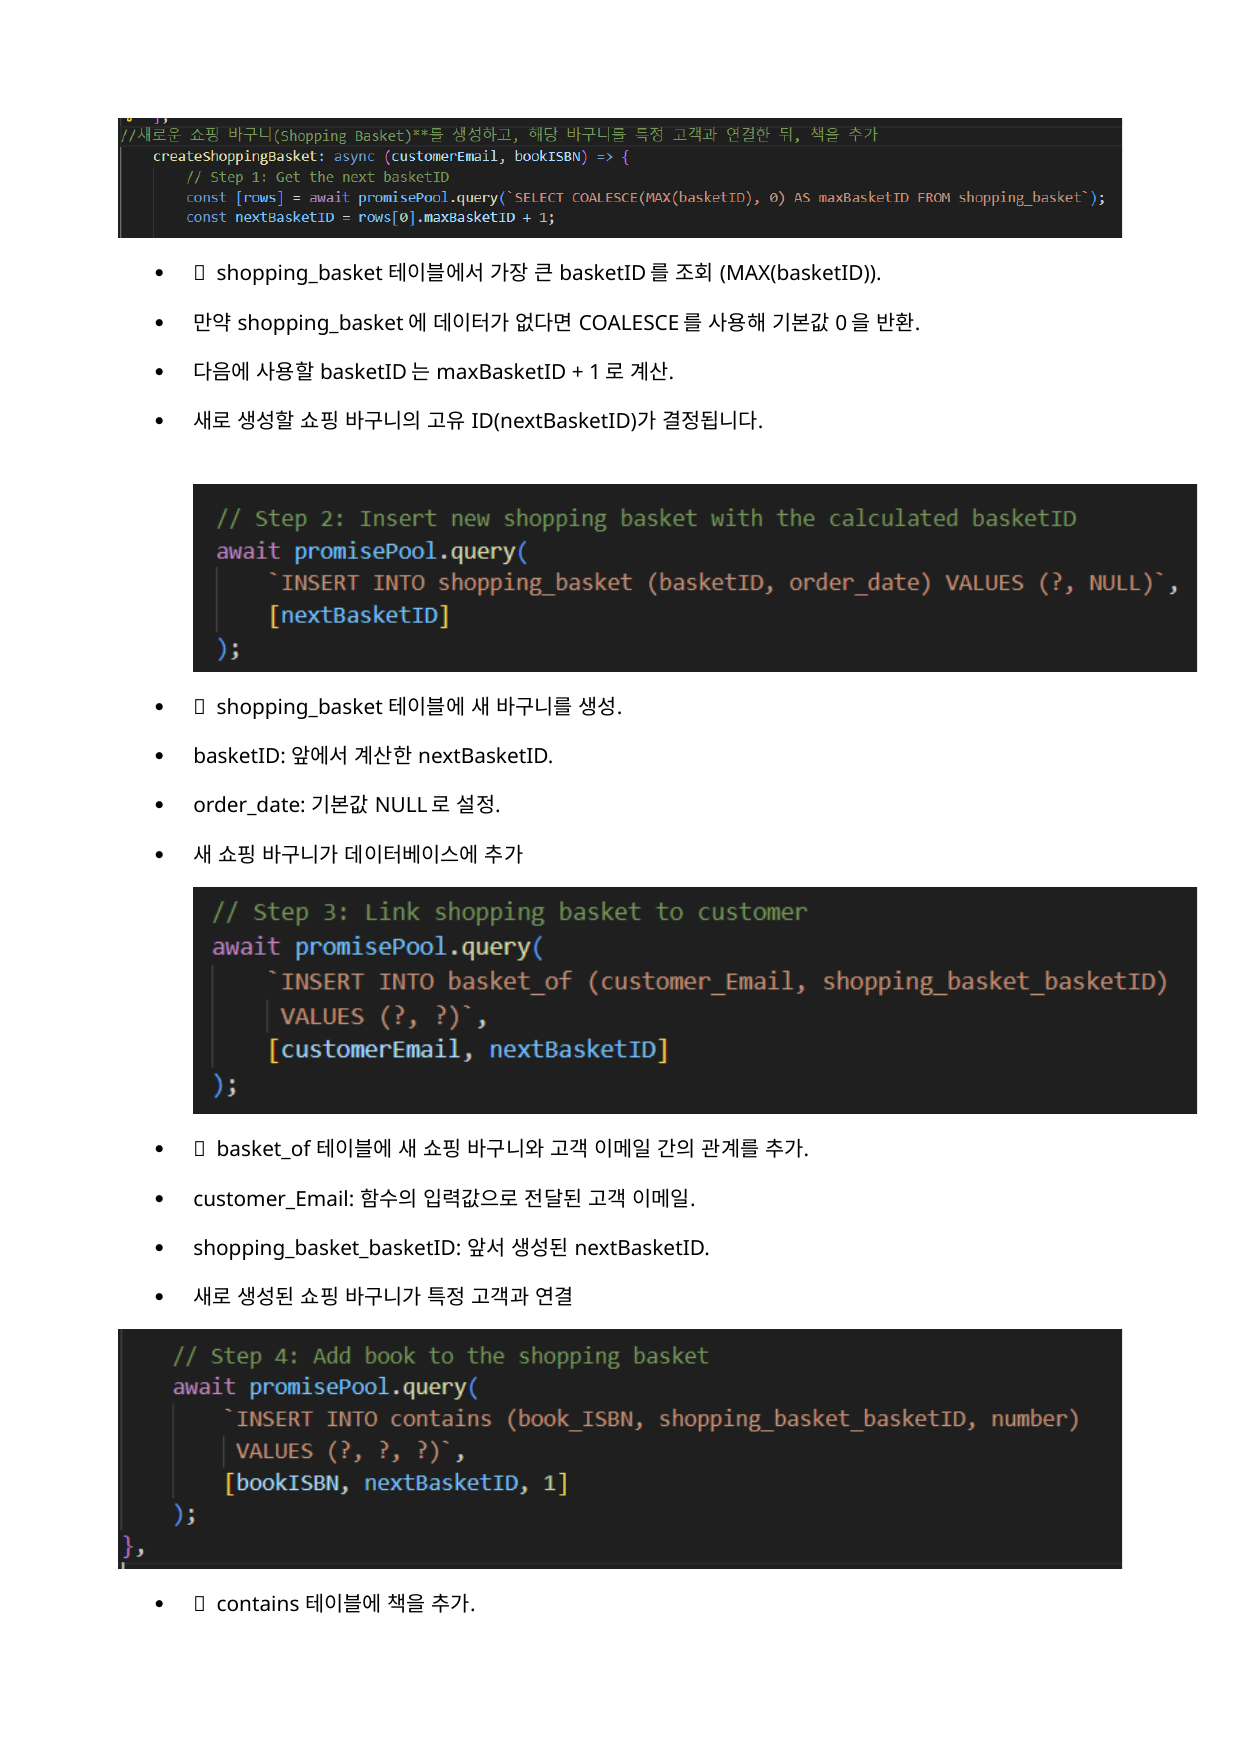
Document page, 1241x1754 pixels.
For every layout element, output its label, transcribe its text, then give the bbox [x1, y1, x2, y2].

picture [193, 887, 1198, 1114]
picture [118, 1329, 1123, 1569]
list shopping_basket_basketID: 앞서 생성된 nextBasketID. [156, 1231, 1122, 1261]
list basketID: 앞에서 계산한 nextBasketID. [156, 739, 1122, 770]
list  shopping_basket 테이블에서 가장 큰 basketID를 조회 (MAX(basketID)). [156, 256, 1122, 287]
picture [118, 118, 1123, 238]
picture [193, 484, 1198, 672]
list 다음에 사용할 basketID는 maxBasketID + 1로 계산. [156, 355, 1122, 385]
list  shopping_basket 테이블에 새 바구니를 생성. [156, 690, 1122, 720]
list 새 쇼핑 바구니가 데이터베이스에 추가 [156, 838, 1122, 868]
list  basket_of 테이블에 새 쇼핑 바구니와 고객 이메일 간의 관계를 추가. [156, 1132, 1122, 1163]
list  contains 테이블에 책을 추가. [156, 1588, 1122, 1618]
list customer_Email: 함수의 입력값으로 전달된 고객 이메일. [156, 1182, 1122, 1212]
list order_date: 기본값 NULL로 설정. [156, 789, 1122, 819]
list 만약 shopping_basket에 데이터가 없다면 COALESCE를 사용해 기본값 0을 반환. [156, 306, 1122, 336]
list 새로 생성된 쇼핑 바구니가 특정 고객과 연결 [156, 1281, 1122, 1311]
list 새로 생성할 쇼핑 바구니의 고유 ID(nextBasketID)가 결정됩니다. [156, 404, 1122, 435]
